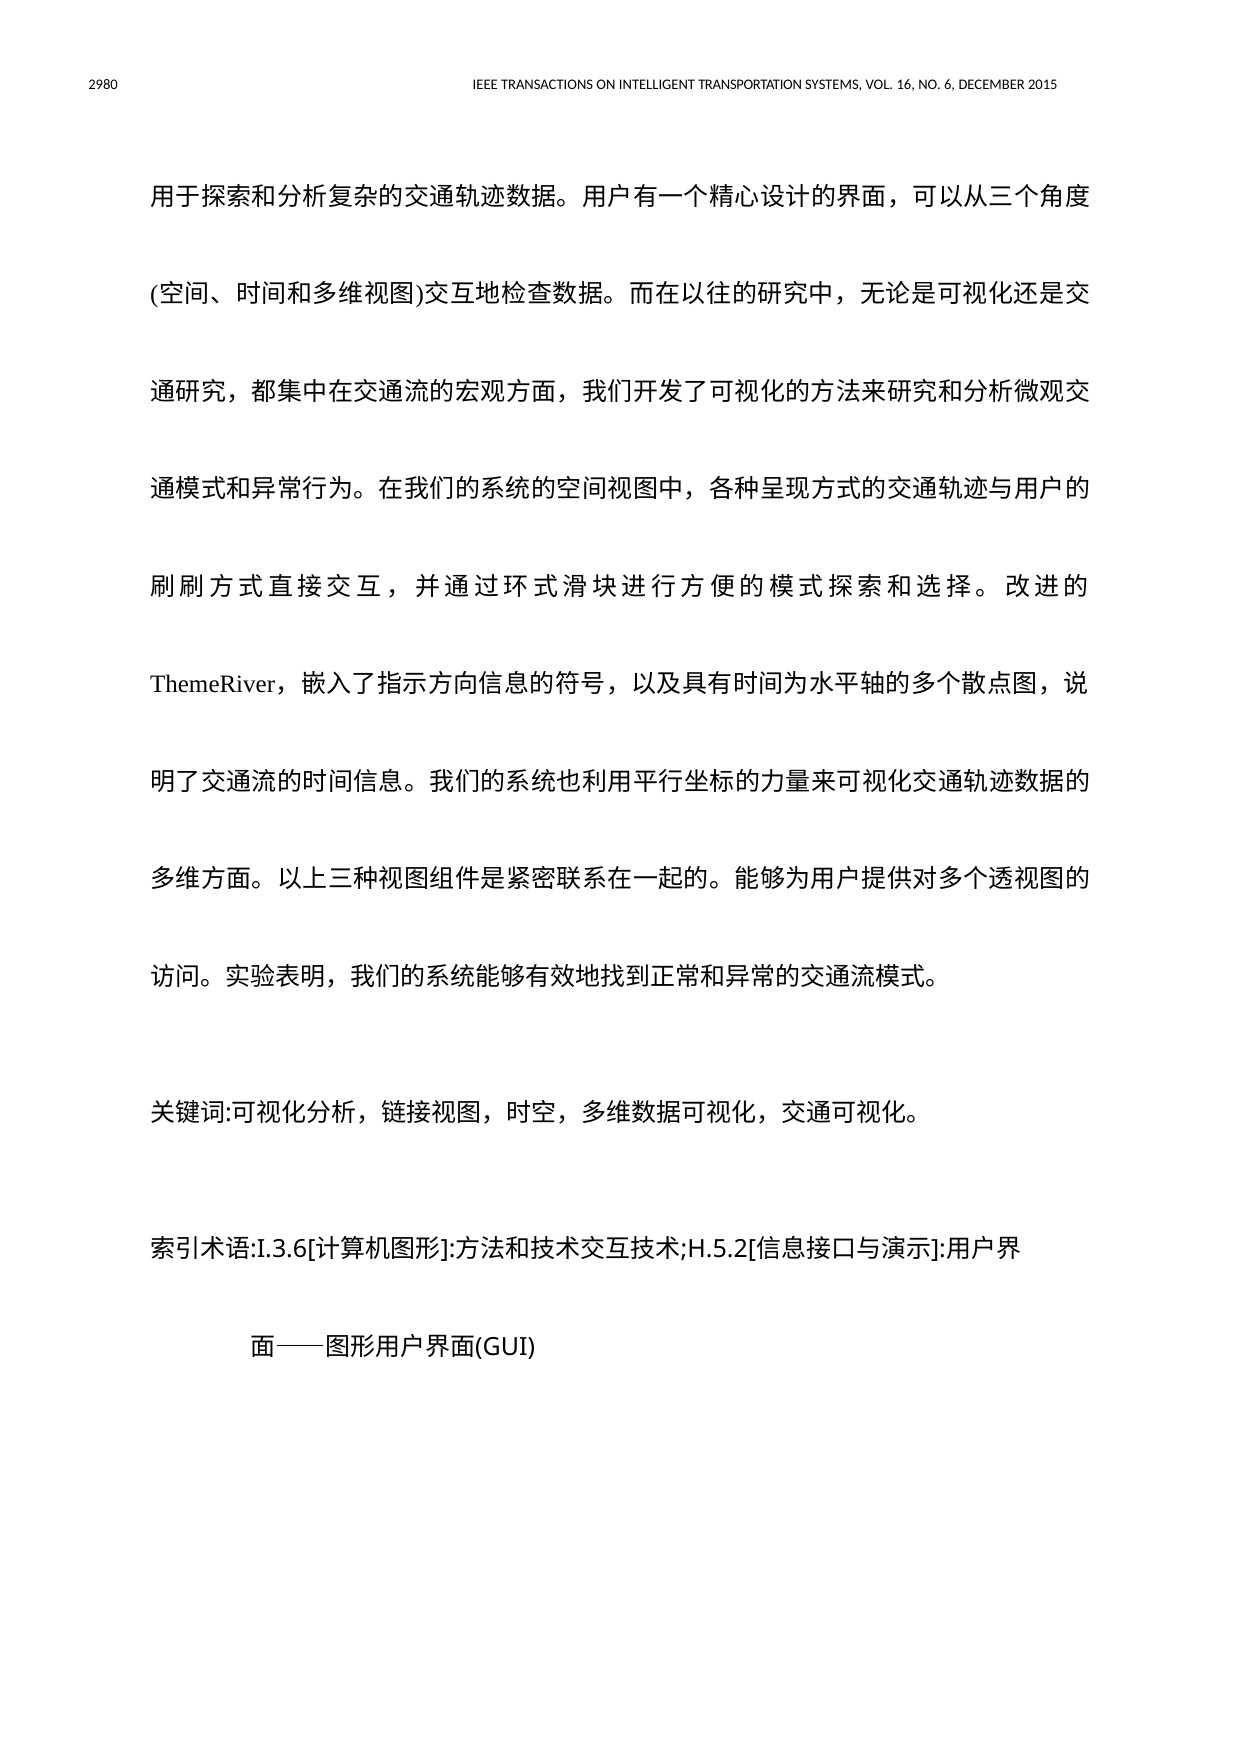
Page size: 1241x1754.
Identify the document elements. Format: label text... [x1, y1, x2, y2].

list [150, 162, 1090, 1007]
text 关键词:可视化分析，链接视图，时空，多维数据可视化，交通可视化。 [150, 1078, 1025, 1143]
text 索引术语:I.3.6[计算机图形]:方法和技术交互技术;H.5.2[信息接口与演示]:用户界面——图形用户界面(GUI) [150, 1214, 1025, 1377]
